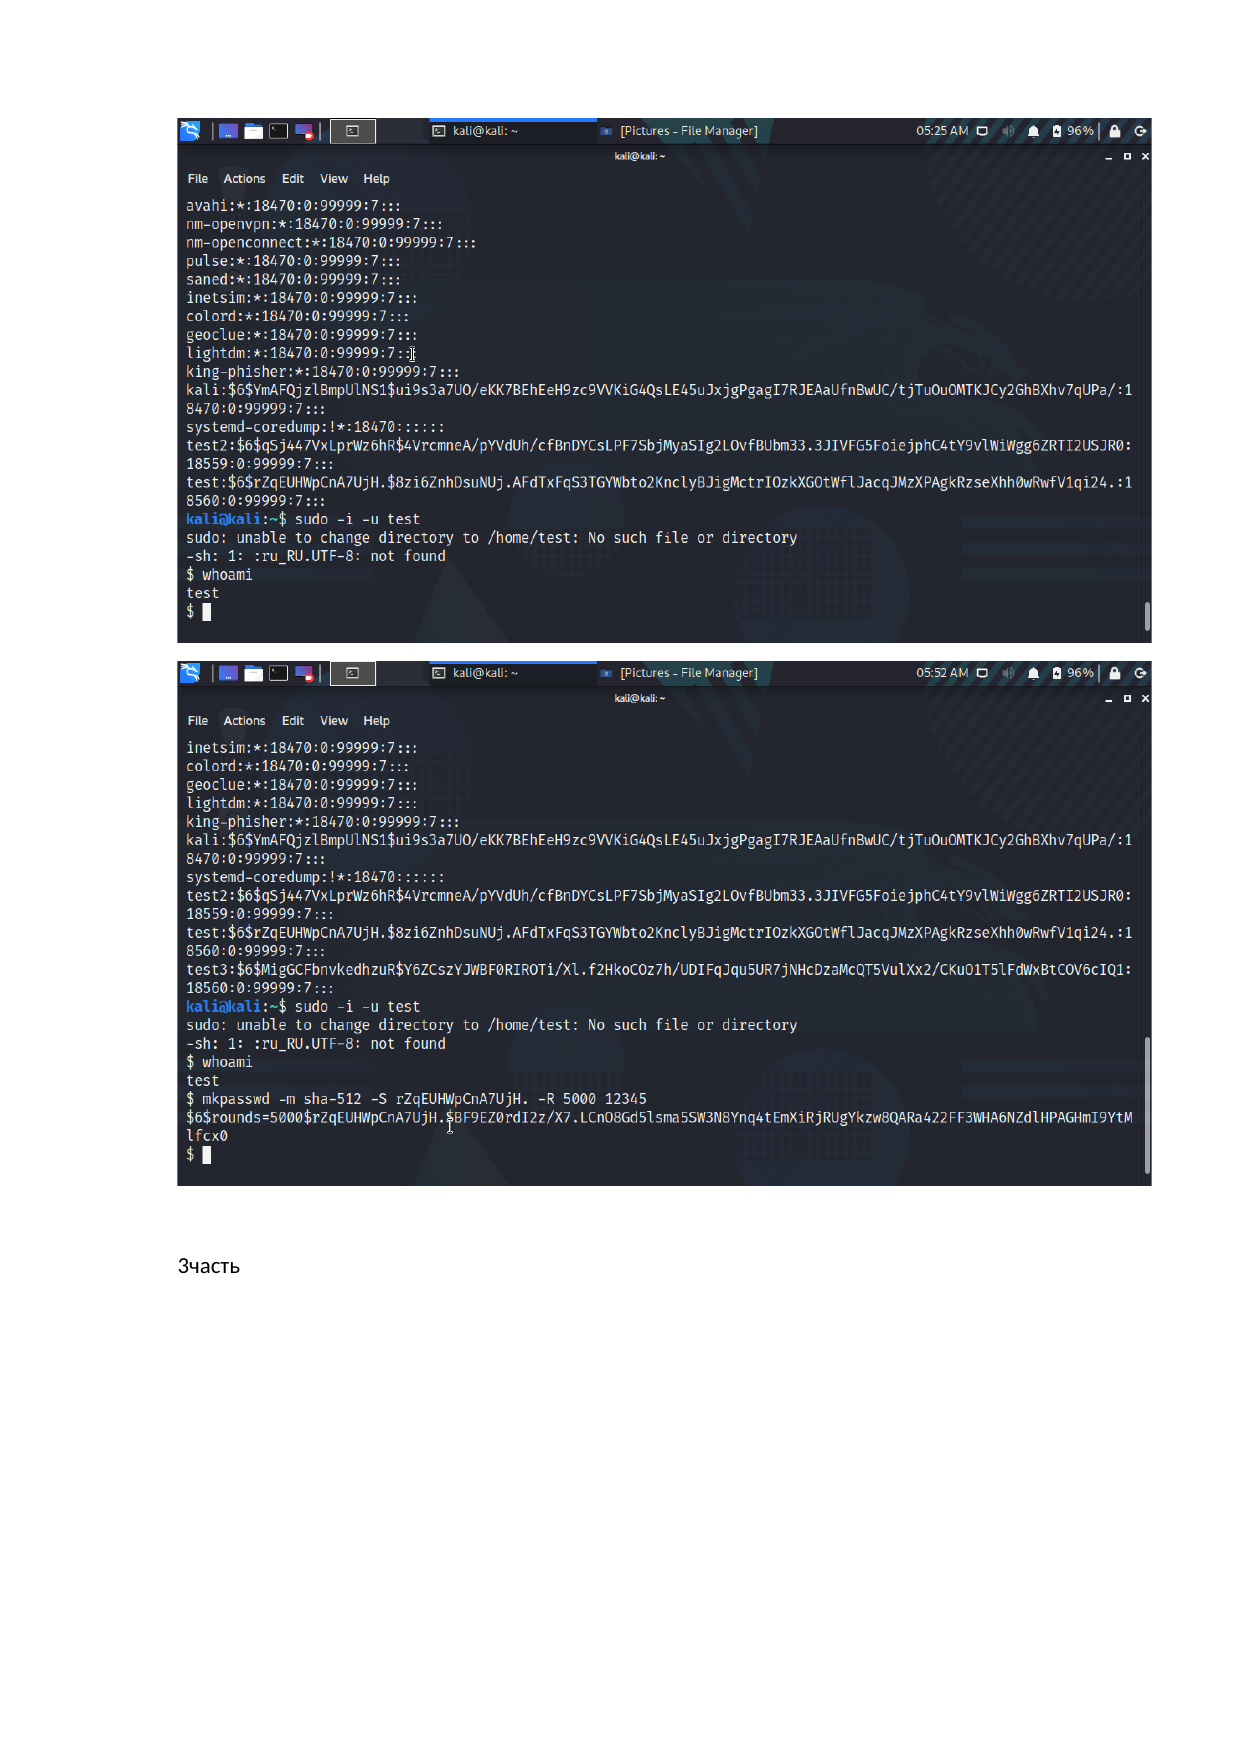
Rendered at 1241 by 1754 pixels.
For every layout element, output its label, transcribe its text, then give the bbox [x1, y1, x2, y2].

picture [177, 661, 1152, 1186]
text 3часть [177, 1251, 1152, 1279]
picture [177, 118, 1152, 643]
